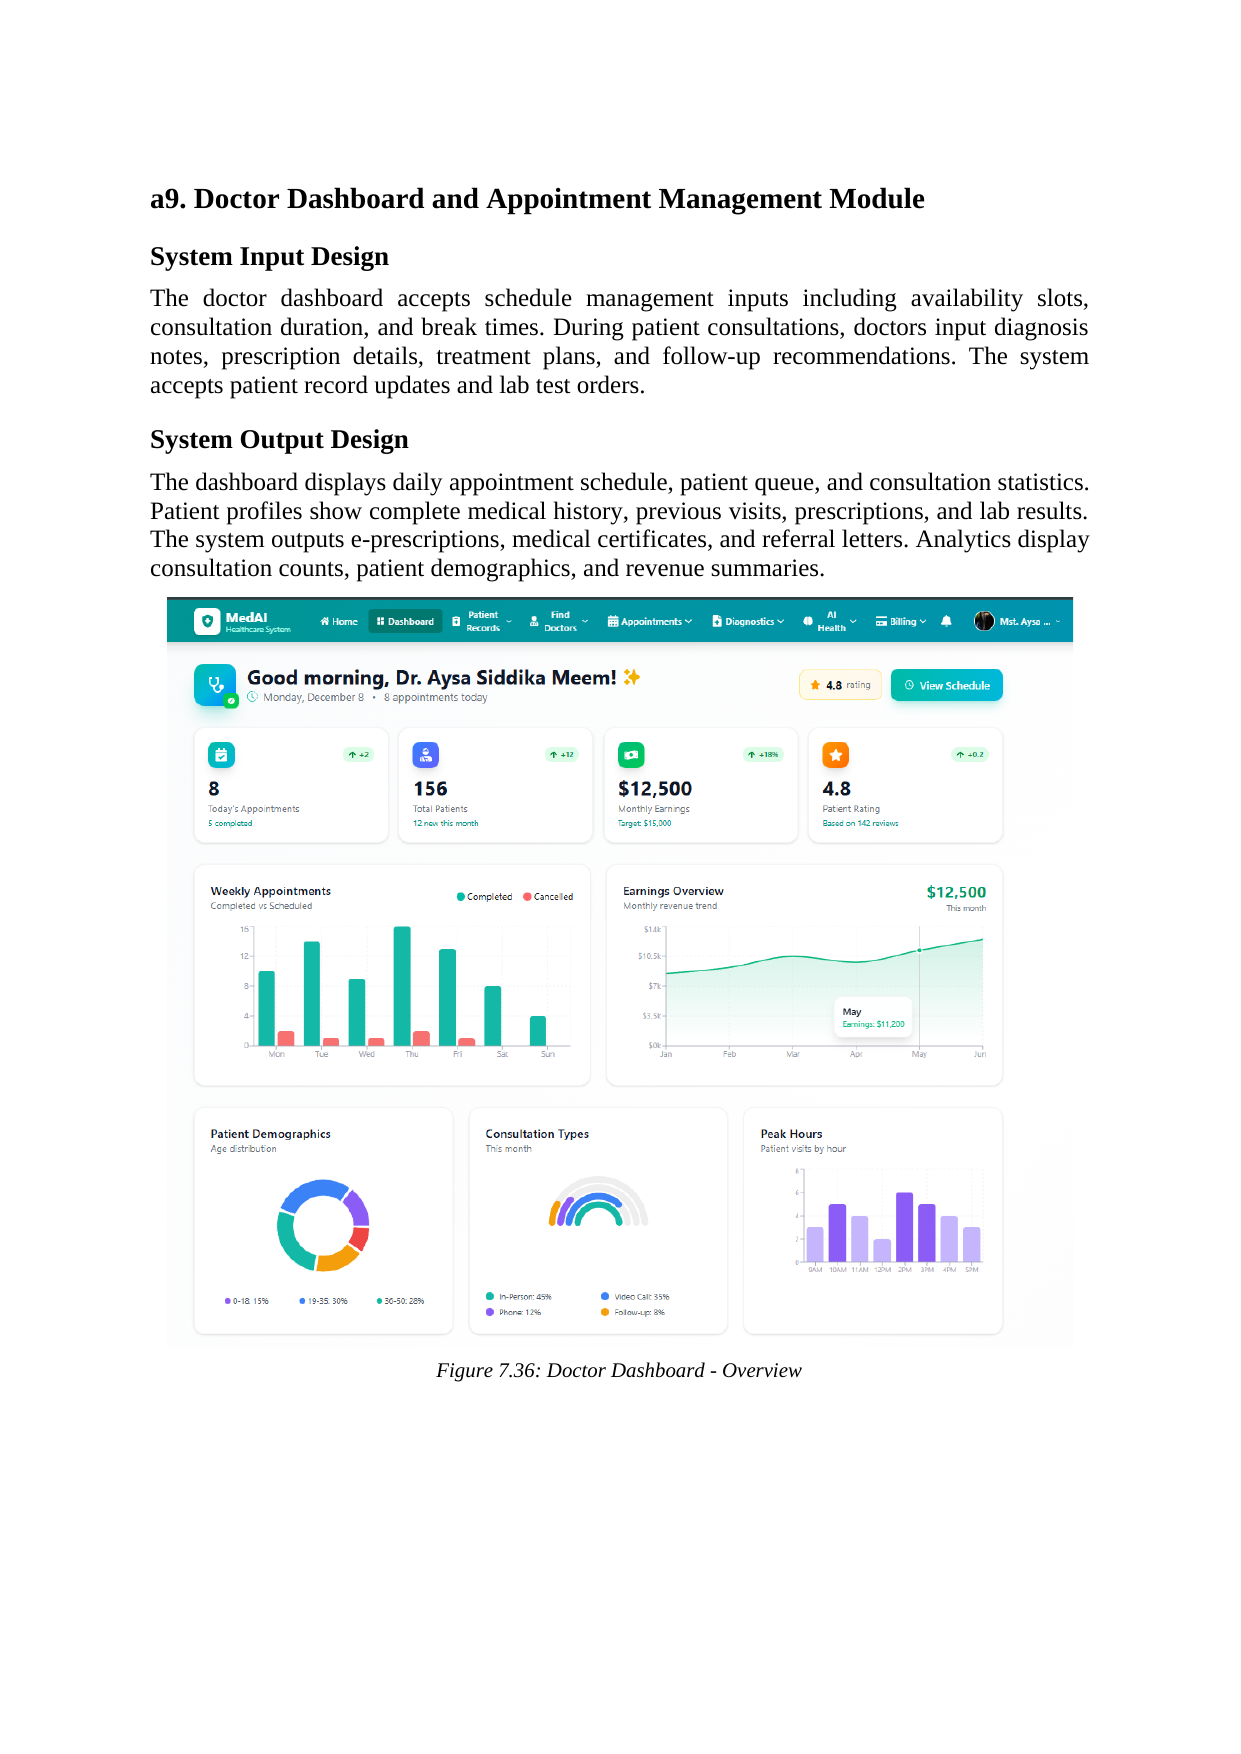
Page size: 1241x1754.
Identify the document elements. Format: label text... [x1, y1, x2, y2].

picture [167, 597, 1074, 1348]
subtitle a9. Doctor Dashboard and Appointment Management Module [150, 181, 1090, 215]
text Figure 7.36: Doctor Dashboard - Overview [150, 1358, 1090, 1382]
subtitle System Output Design [150, 423, 1090, 454]
subtitle System Input Design [150, 240, 1090, 271]
text The doctor dashboard accepts schedule management inputs including availability slots, consultation duration, and break times. During patient consultations, doctors input diagnosis notes, prescription details, treatment plans, and follow-up recommendations. The system accepts patient record updates and lab test orders. [150, 283, 1090, 398]
text The dashboard displays daily appointment schedule, patient queue, and consultation statistics. Patient profiles show complete medical history, previous visits, prescriptions, and lab results. The system outputs e-prescriptions, medical certificates, and referral letters. Analytics display consultation counts, patient demographics, and revenue summaries. [150, 467, 1090, 582]
